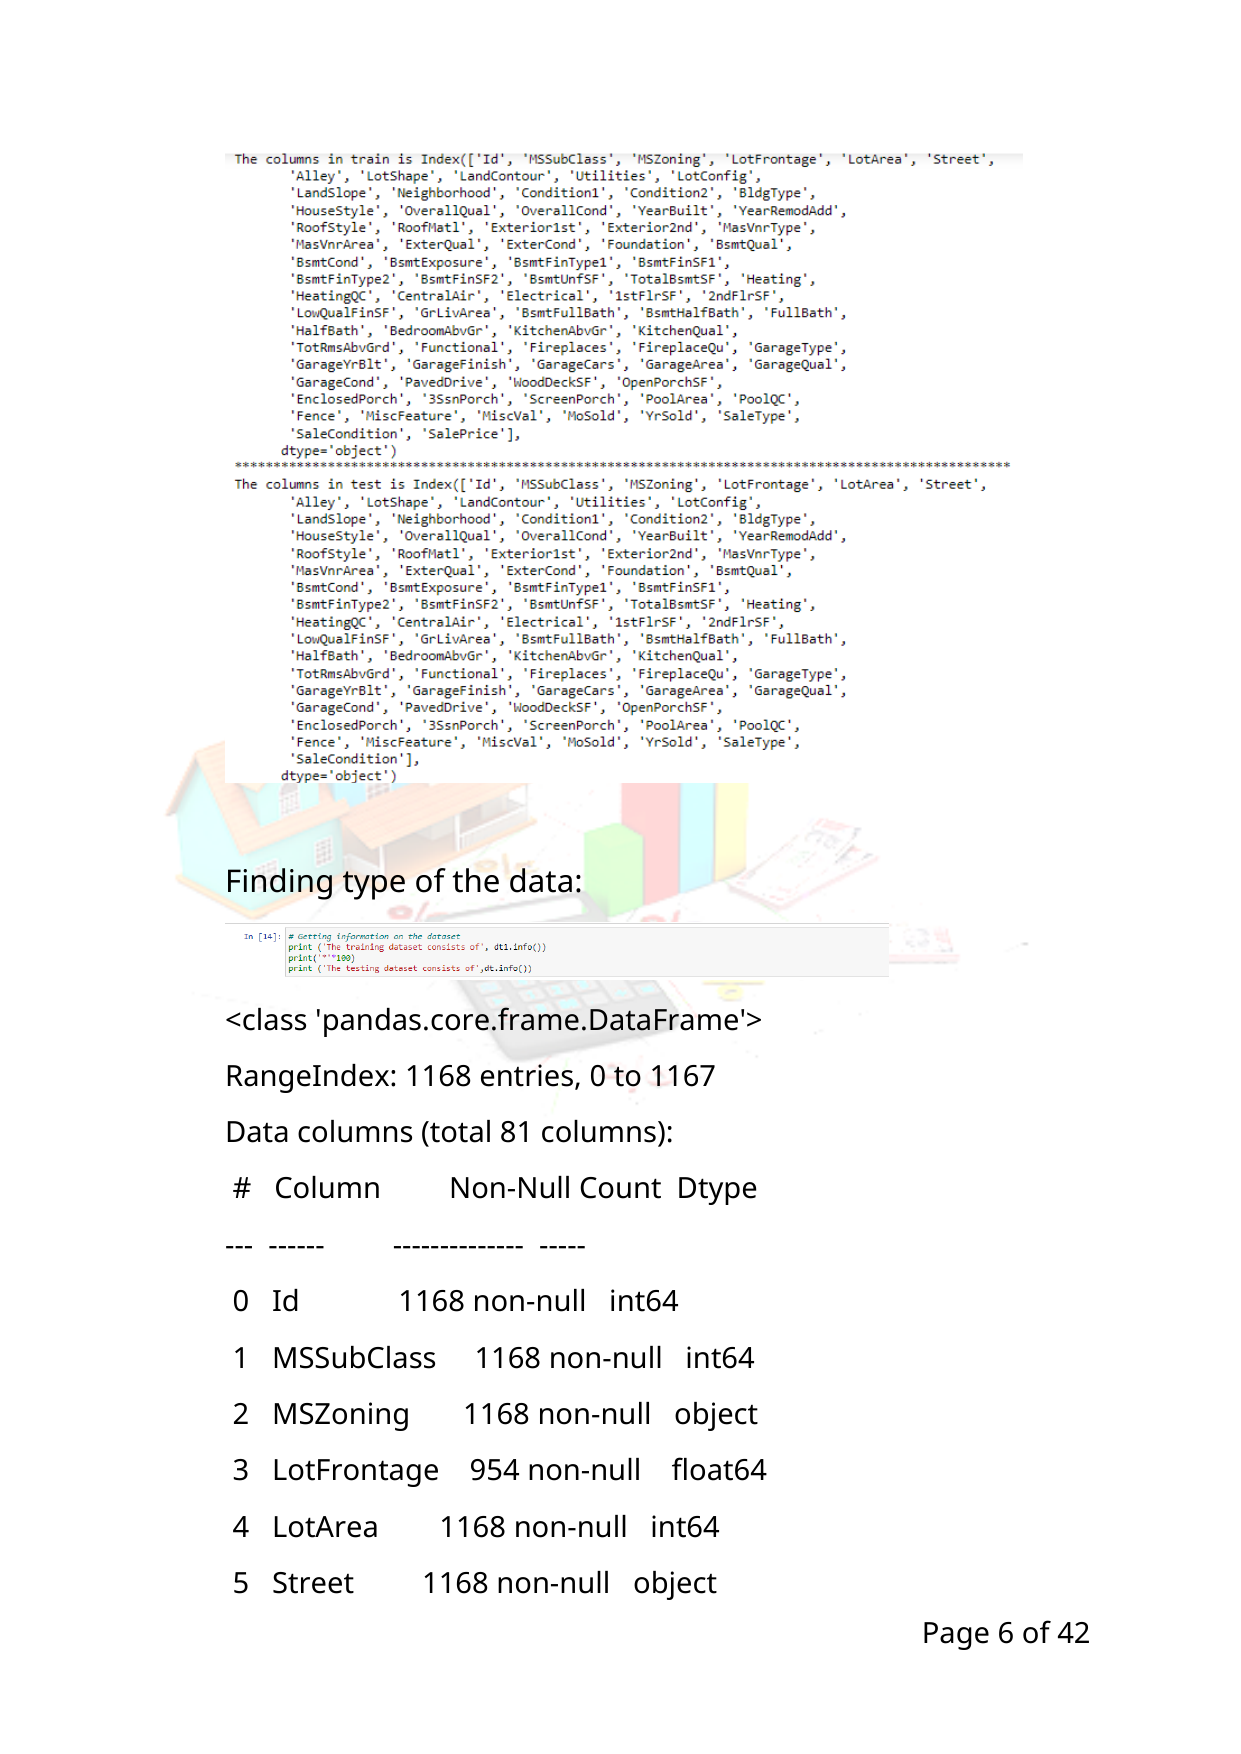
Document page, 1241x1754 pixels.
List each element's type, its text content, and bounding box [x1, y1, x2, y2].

text 5 Street 1168 non-null object [225, 1562, 1090, 1602]
text 4 LotArea 1168 non-null int64 [225, 1506, 1090, 1546]
picture [225, 922, 889, 980]
text --- ------ -------------- ----- [225, 1224, 1090, 1264]
text # Column Non-Null Count Dtype [225, 1168, 1090, 1207]
text 1 MSSubClass 1168 non-null int64 [225, 1337, 1090, 1377]
text 0 Id 1168 non-null int64 [225, 1281, 1090, 1320]
text Finding type of the data: [225, 859, 1090, 902]
text 2 MSZoning 1168 non-null object [225, 1393, 1090, 1433]
text <class 'pandas.core.frame.DataFrame'> [225, 999, 1090, 1038]
text RangeIndex: 1168 entries, 0 to 1167 [225, 1055, 1090, 1095]
picture [225, 150, 1023, 783]
text 3 LotFrontage 954 non-null float64 [225, 1449, 1090, 1489]
text Data columns (total 81 columns): [225, 1111, 1090, 1151]
